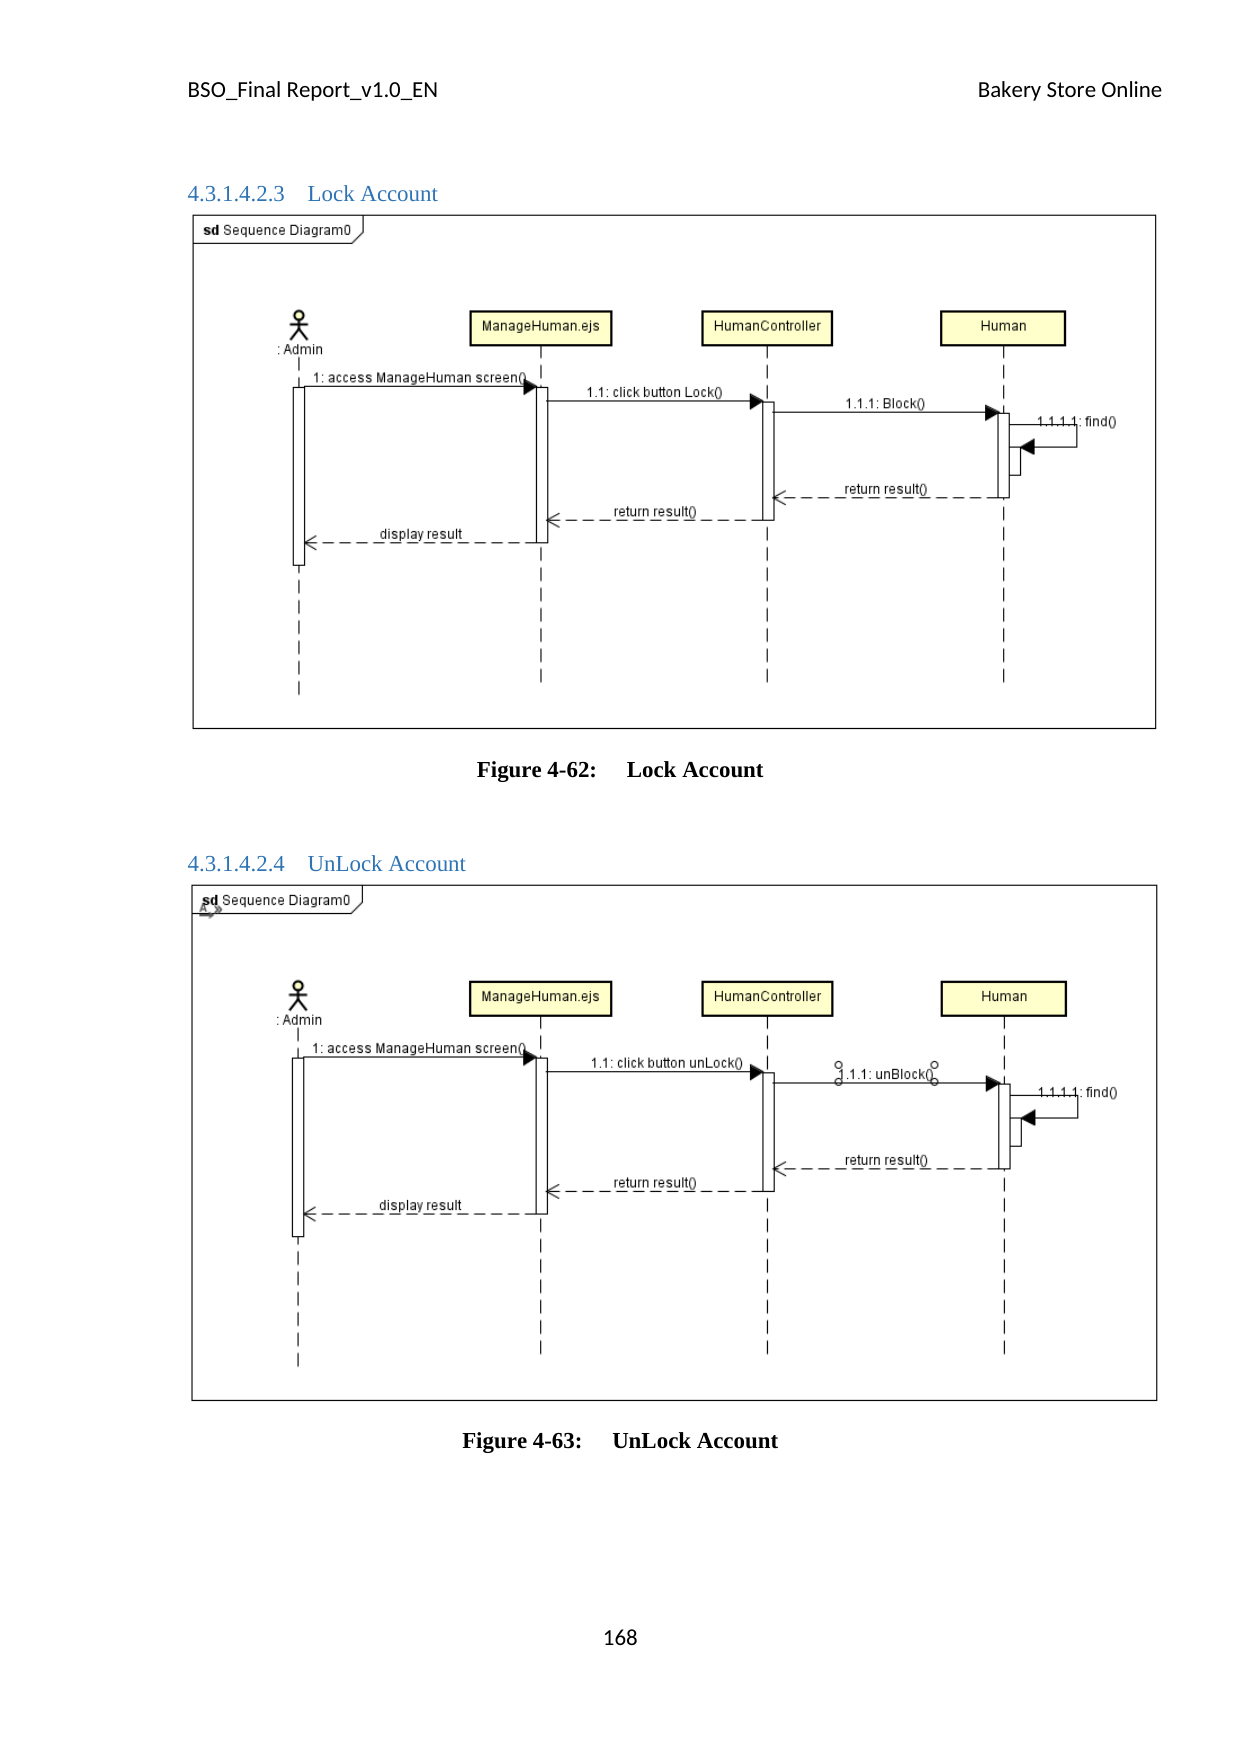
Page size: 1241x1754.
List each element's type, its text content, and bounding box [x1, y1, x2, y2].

subtitle Lock Account [187, 180, 1053, 206]
text UnLock Account [187, 1427, 1053, 1454]
text Lock Account [187, 756, 1053, 782]
picture [187, 208, 1163, 737]
subtitle UnLock Account [187, 851, 1053, 877]
picture [187, 878, 1163, 1409]
